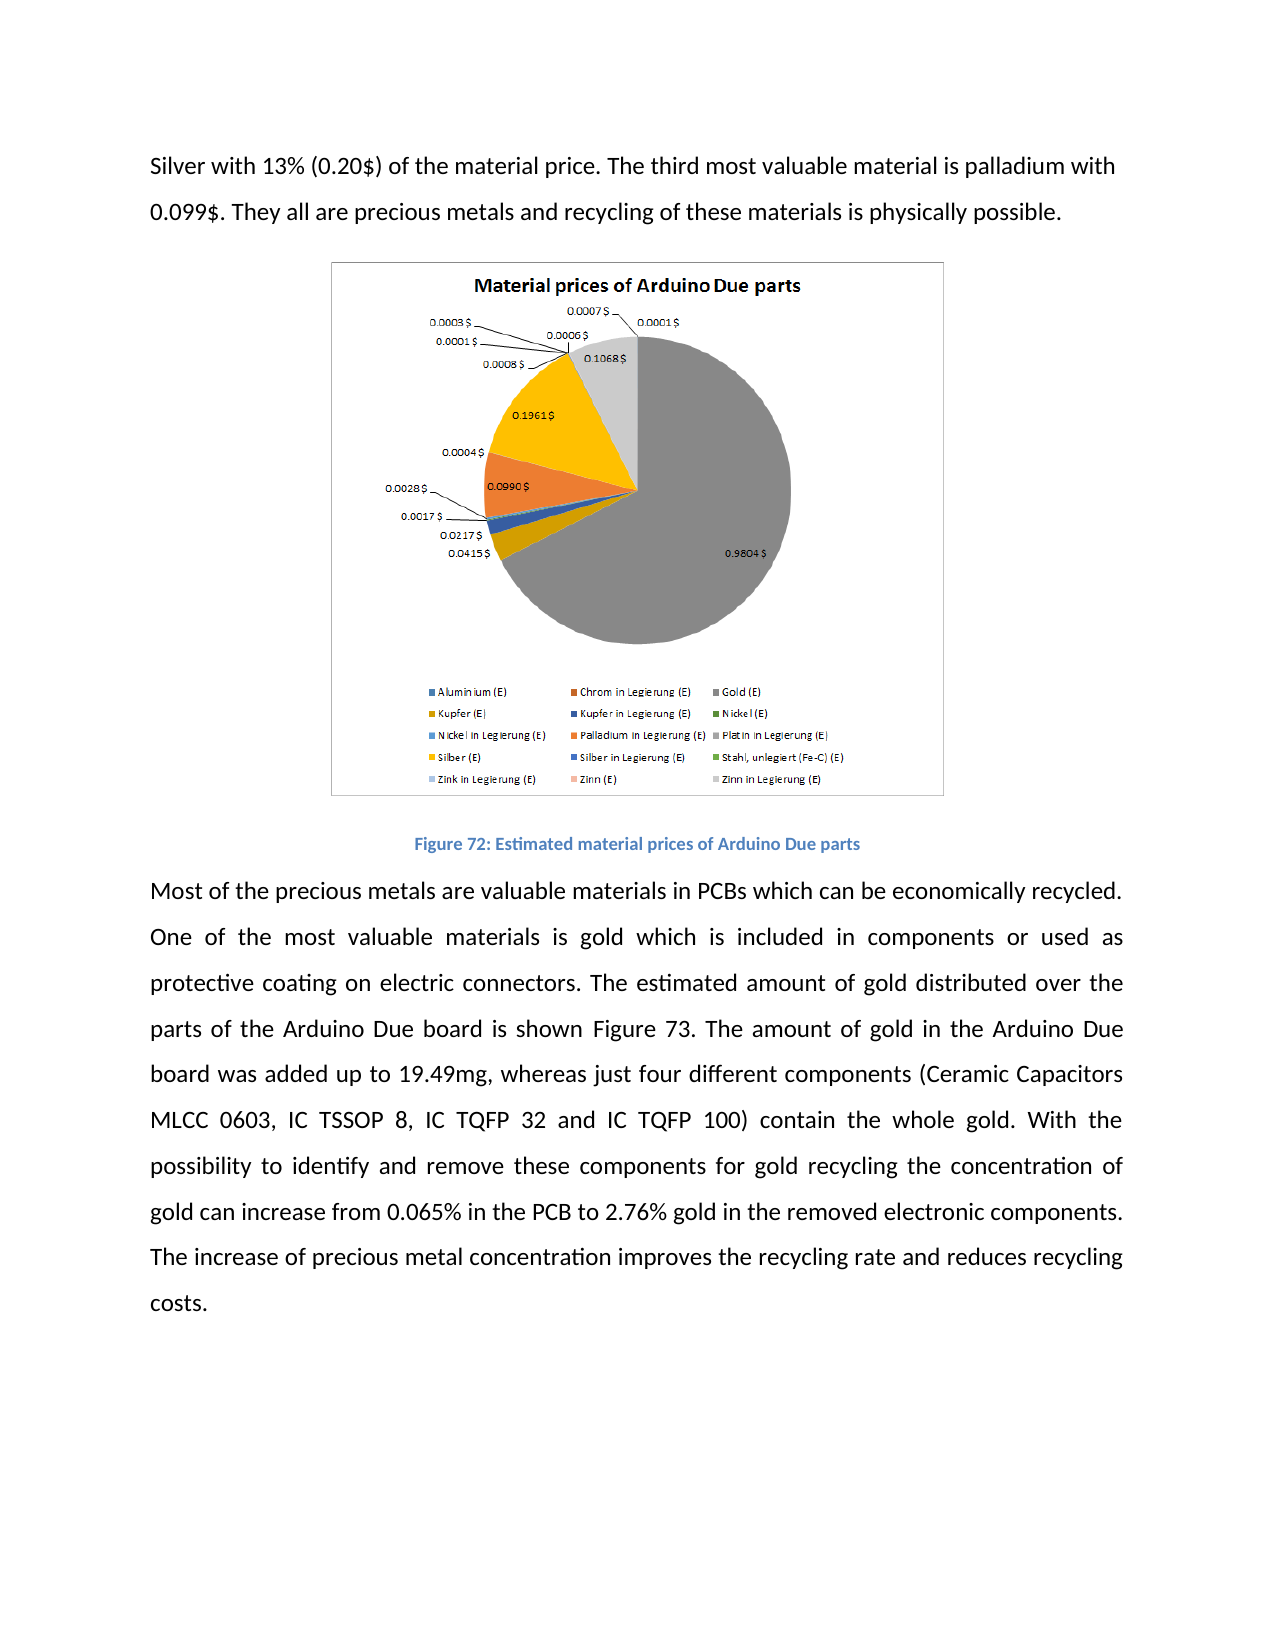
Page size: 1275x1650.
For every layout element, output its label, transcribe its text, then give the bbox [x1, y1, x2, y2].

text Most of the precious metals are valuable materials in PCBs which can be economically recycled. One of the most valuable materials is gold which is included in components or used as protective coating on electric connectors. The estimated amount of gold distributed over the parts of the Arduino Due board is shown Figure 73. The amount of gold in the Arduino Due board was added up to 19.49mg, whereas just four different components (Ceramic Capacitors MLCC 0603, IC TSSOP 8, IC TQFP 32 and IC TQFP 100) contain the whole gold. With the possibility to identify and remove these components for gold recycling the concentration of gold can increase from 0.065% in the PCB to 2.76% gold in the removed electronic components. The increase of precious metal concentration improves the recycling rate and reduces recycling costs. [150, 876, 1125, 1318]
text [150, 150, 1125, 226]
picture [331, 262, 944, 796]
